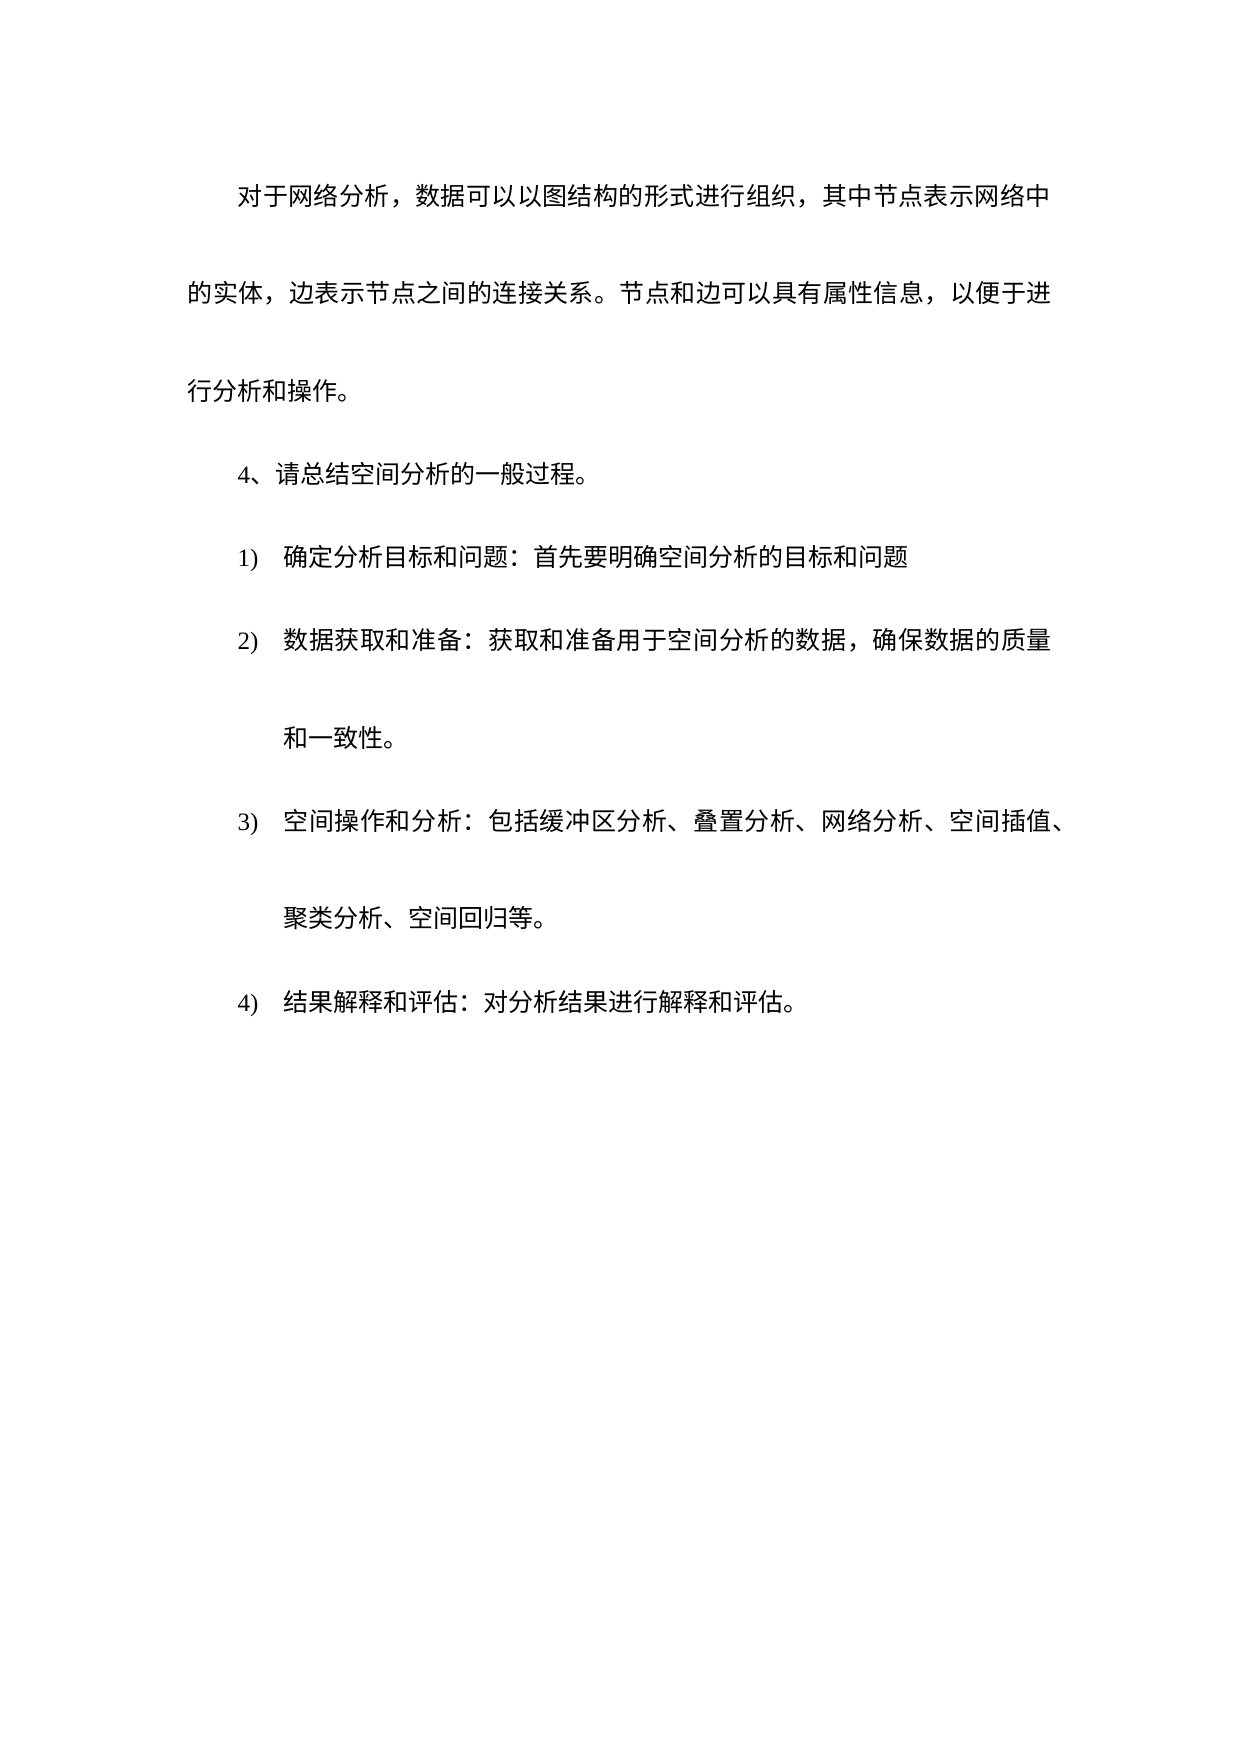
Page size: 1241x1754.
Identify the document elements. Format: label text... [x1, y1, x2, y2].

list 确定分析目标和问题：首先要明确空间分析的目标和问题 [237, 523, 1053, 588]
list 结果解释和评估：对分析结果进行解释和评估。 [237, 968, 1053, 1033]
text 对于网络分析，数据可以以图结构的形式进行组织，其中节点表示网络中的实体，边表示节点之间的连接关系。节点和边可以具有属性信息，以便于进行分析和操作。 [187, 162, 1053, 422]
text 4、请总结空间分析的一般过程。 [187, 440, 1053, 505]
list 数据获取和准备：获取和准备用于空间分析的数据，确保数据的质量和一致性。 [237, 606, 1053, 769]
list 空间操作和分析：包括缓冲区分析、叠置分析、网络分析、空间插值、聚类分析、空间回归等。 [237, 787, 1053, 949]
